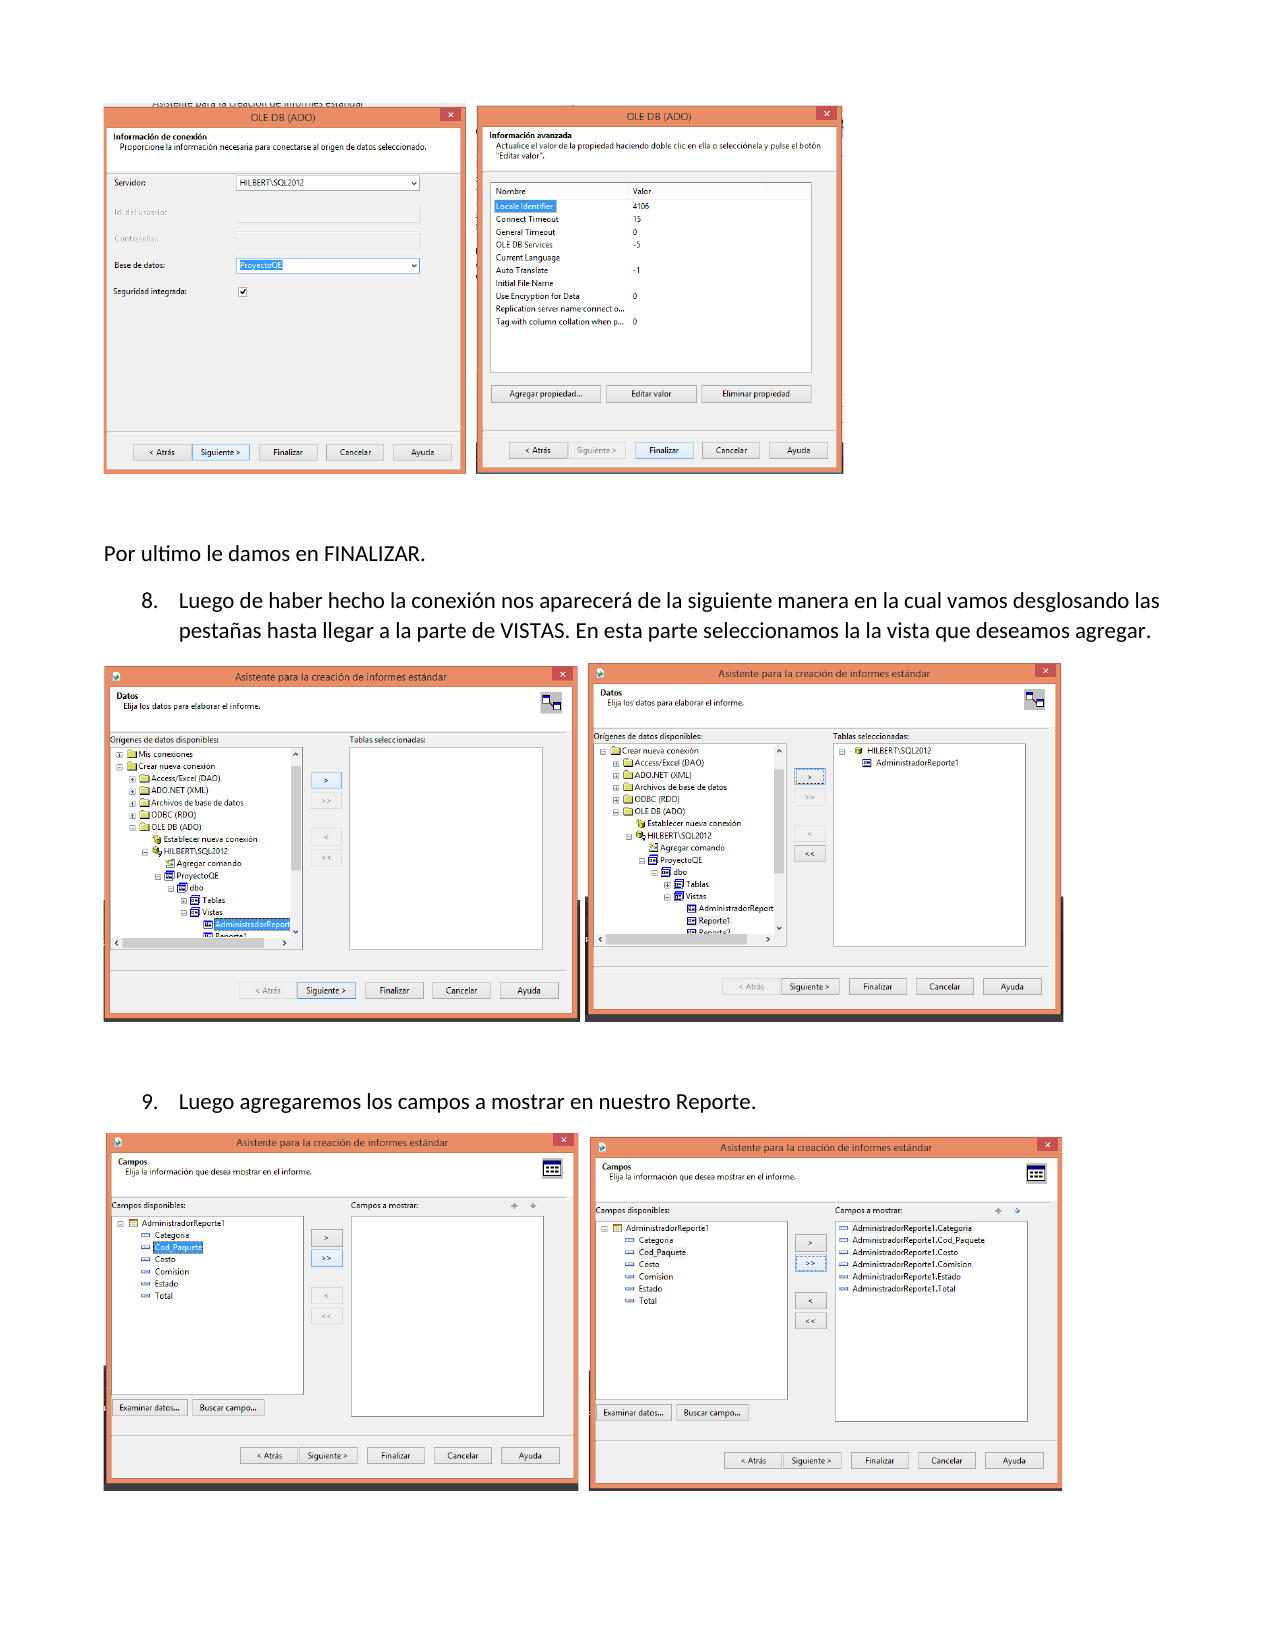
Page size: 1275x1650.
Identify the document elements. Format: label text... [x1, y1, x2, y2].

list Luego agregaremos los campos a mostrar en nuestro Reporte. [141, 1087, 1196, 1115]
list Luego de haber hecho la conexión nos aparecerá de la siguiente manera en la cual vamos desglosando las pestañas hasta llegar a la parte de VISTAS. En esta parte seleccionamos la la vista que deseamos agregar. [141, 586, 1196, 644]
picture [476, 105, 844, 474]
picture [103, 1133, 579, 1491]
picture [103, 666, 580, 1022]
text Por ultimo le damos en FINALIZAR. [103, 539, 1196, 567]
picture [585, 663, 1064, 1022]
picture [588, 1133, 1063, 1491]
picture [103, 103, 466, 474]
